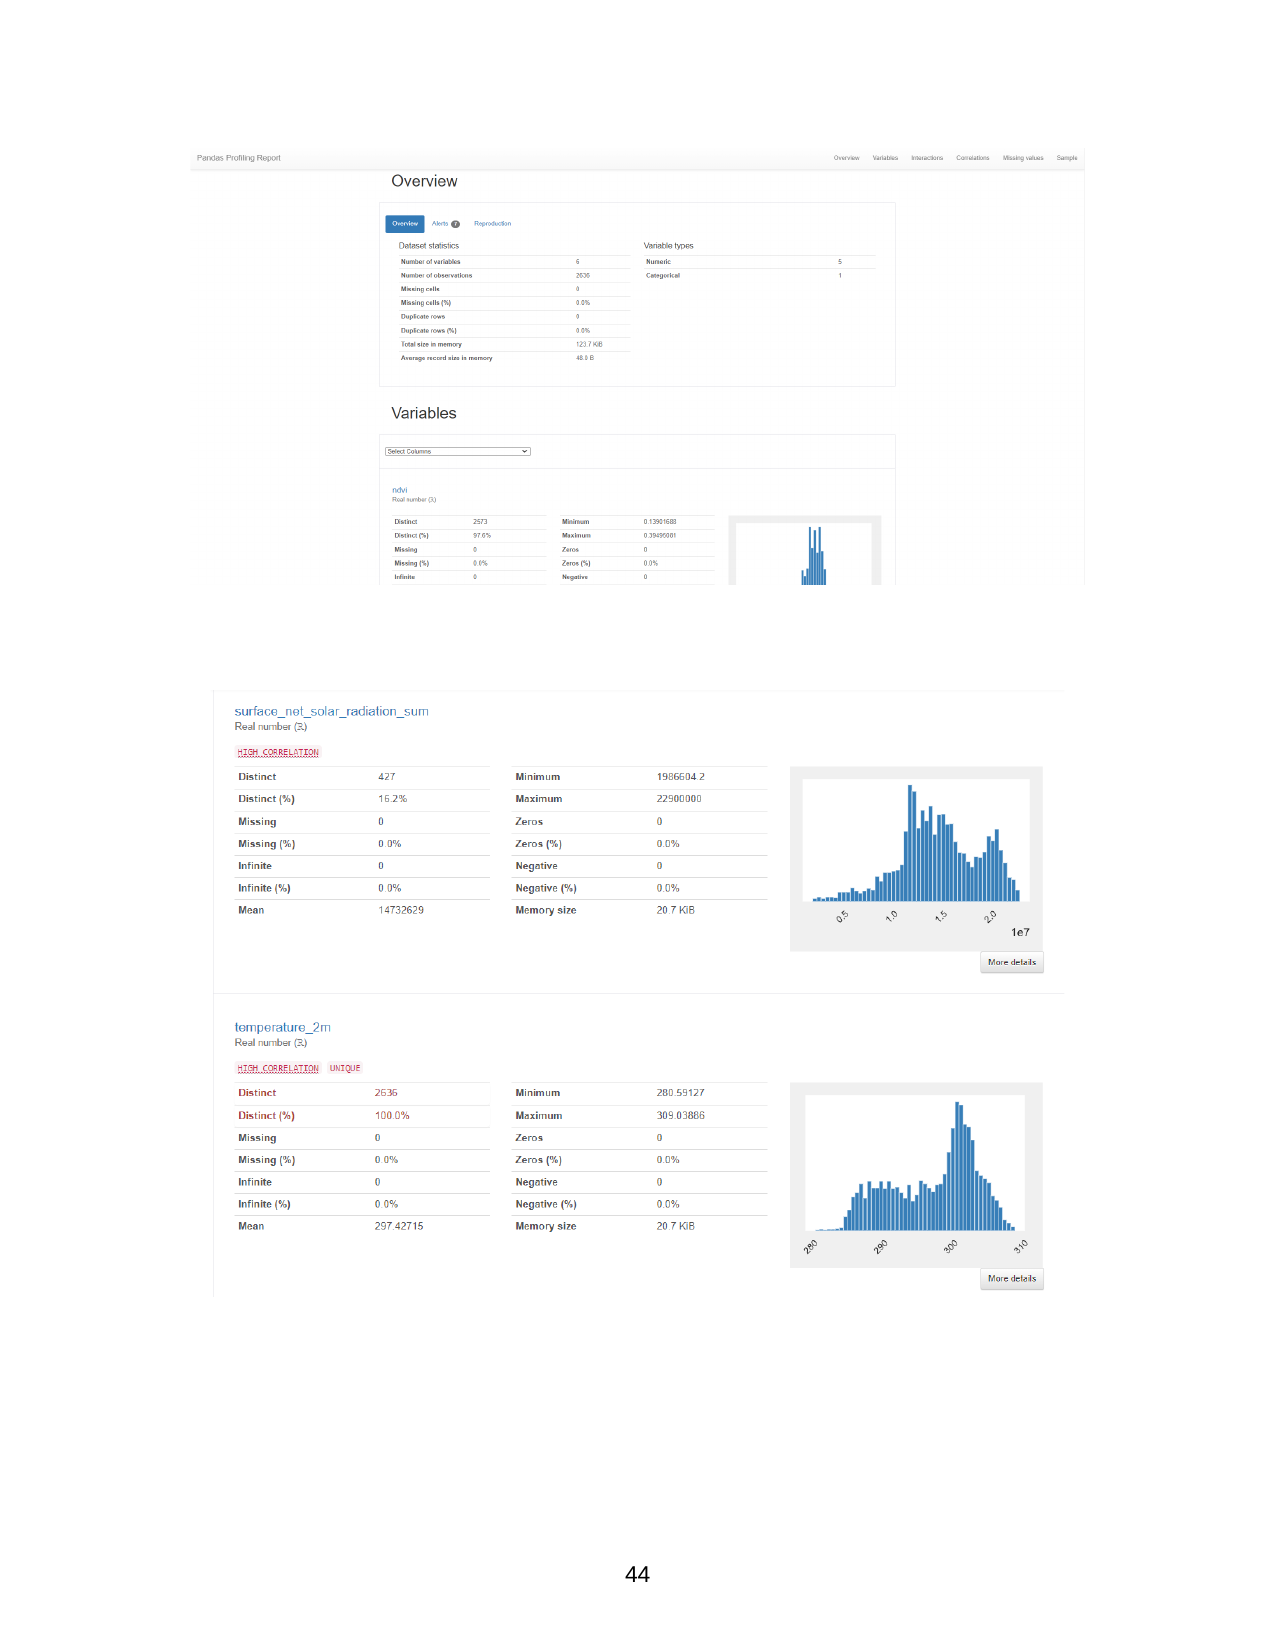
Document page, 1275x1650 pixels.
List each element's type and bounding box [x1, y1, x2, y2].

picture [190, 148, 1085, 585]
picture [210, 690, 1065, 1297]
